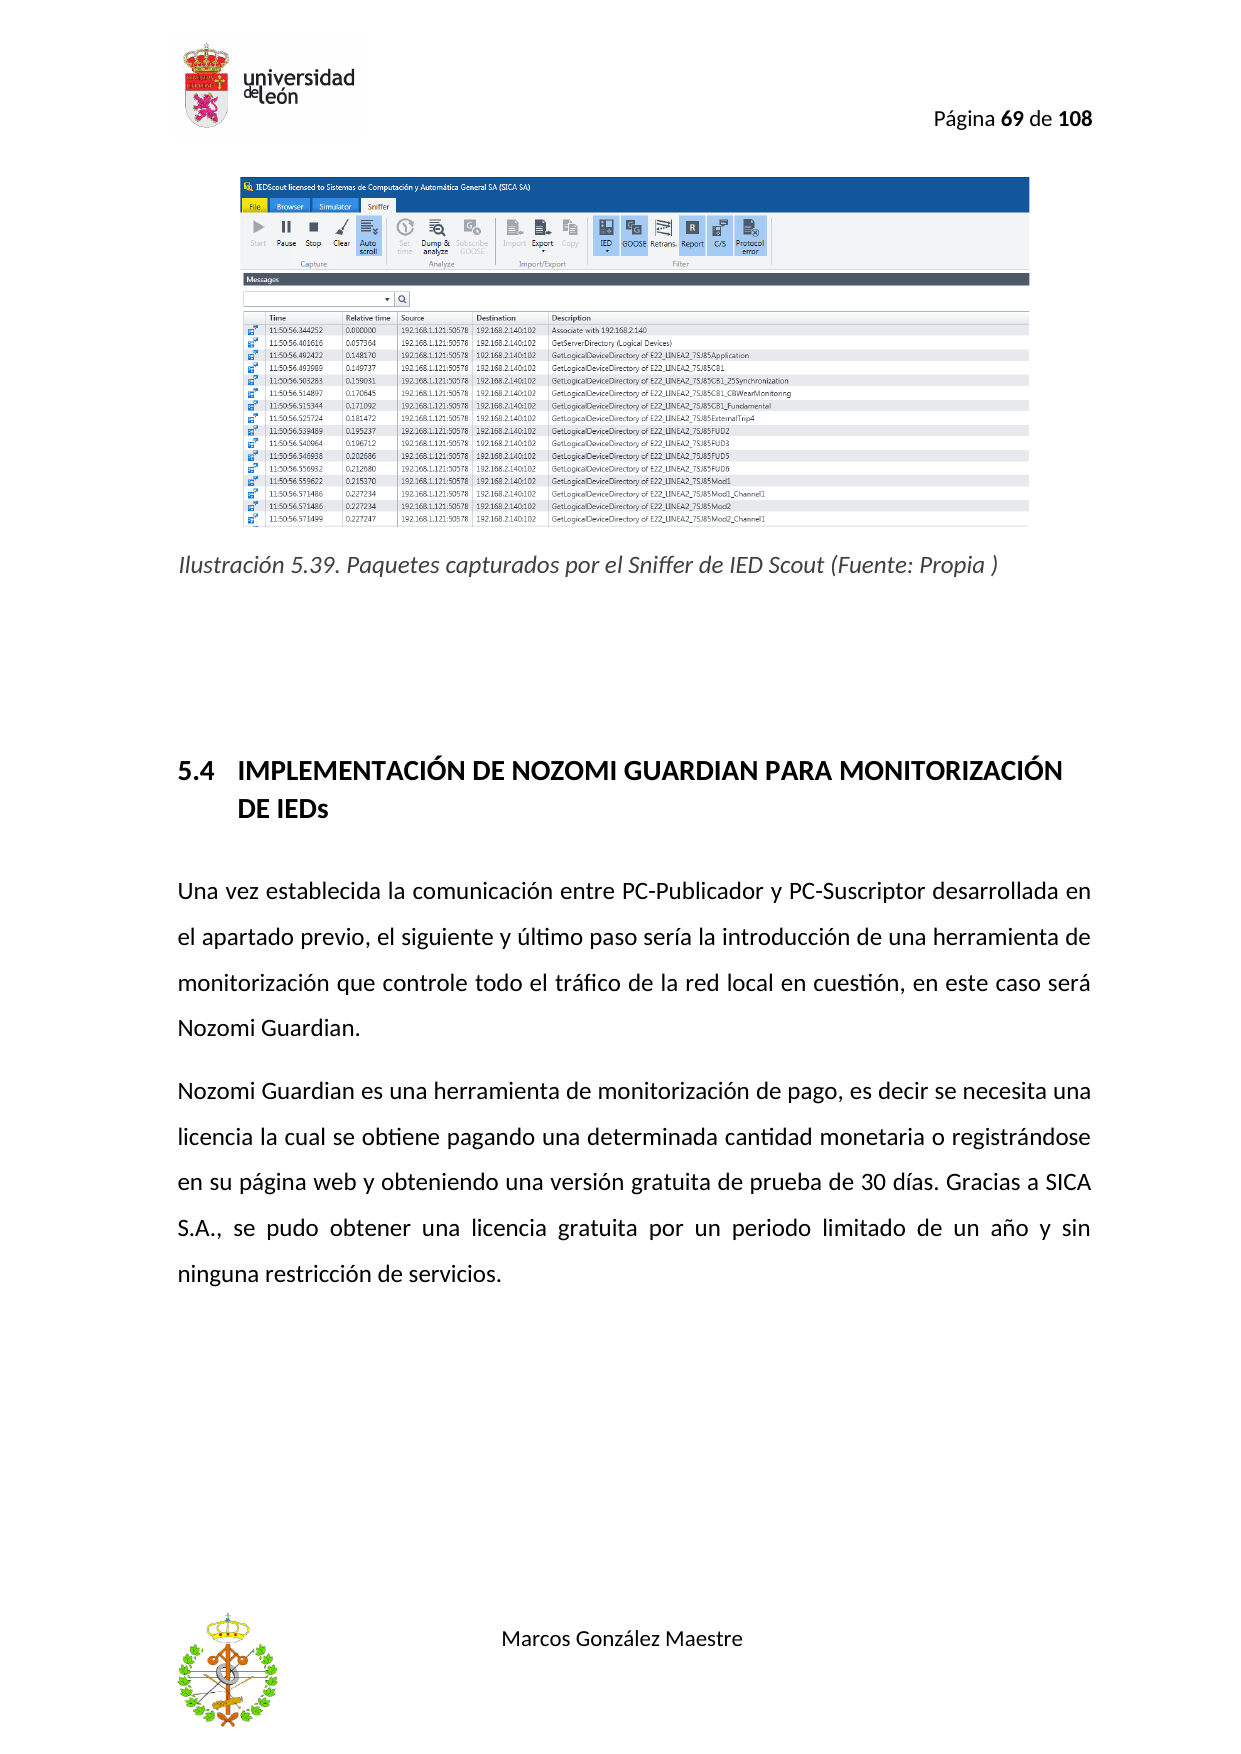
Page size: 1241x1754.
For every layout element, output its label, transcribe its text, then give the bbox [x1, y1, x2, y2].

text Una vez establecida la comunicación entre PC-Publicador y PC-Suscriptor desarrollada en el apartado previo, el siguiente y último paso sería la introducción de una herramienta de monitorización que controle todo el tráfico de la red local en cuestión, en este caso será Nozomi Guardian. [177, 875, 1092, 1043]
text Nozomi Guardian es una herramienta de monitorización de pago, es decir se necesita una licencia la cual se obtiene pagando una determinada cantidad monetaria o registrándose en su página web y obteniendo una versión gratuita de prueba de 30 días. Gracias a SICA S.A., se pudo obtener una licencia gratuita por un periodo limitado de un año y sin ninguna restricción de servicios. [177, 1075, 1092, 1288]
subtitle IMPLEMENTACIÓN DE NOZOMI GUARDIAN PARA MONITORIZACIÓN DE IEDs [177, 752, 1092, 826]
picture [177, 1613, 278, 1727]
picture [172, 32, 365, 138]
picture [240, 177, 1030, 527]
text Ilustración 5.39. Paquetes capturados por el Sniffer de IED Scout (Fuente: Propia ) [177, 549, 1002, 580]
